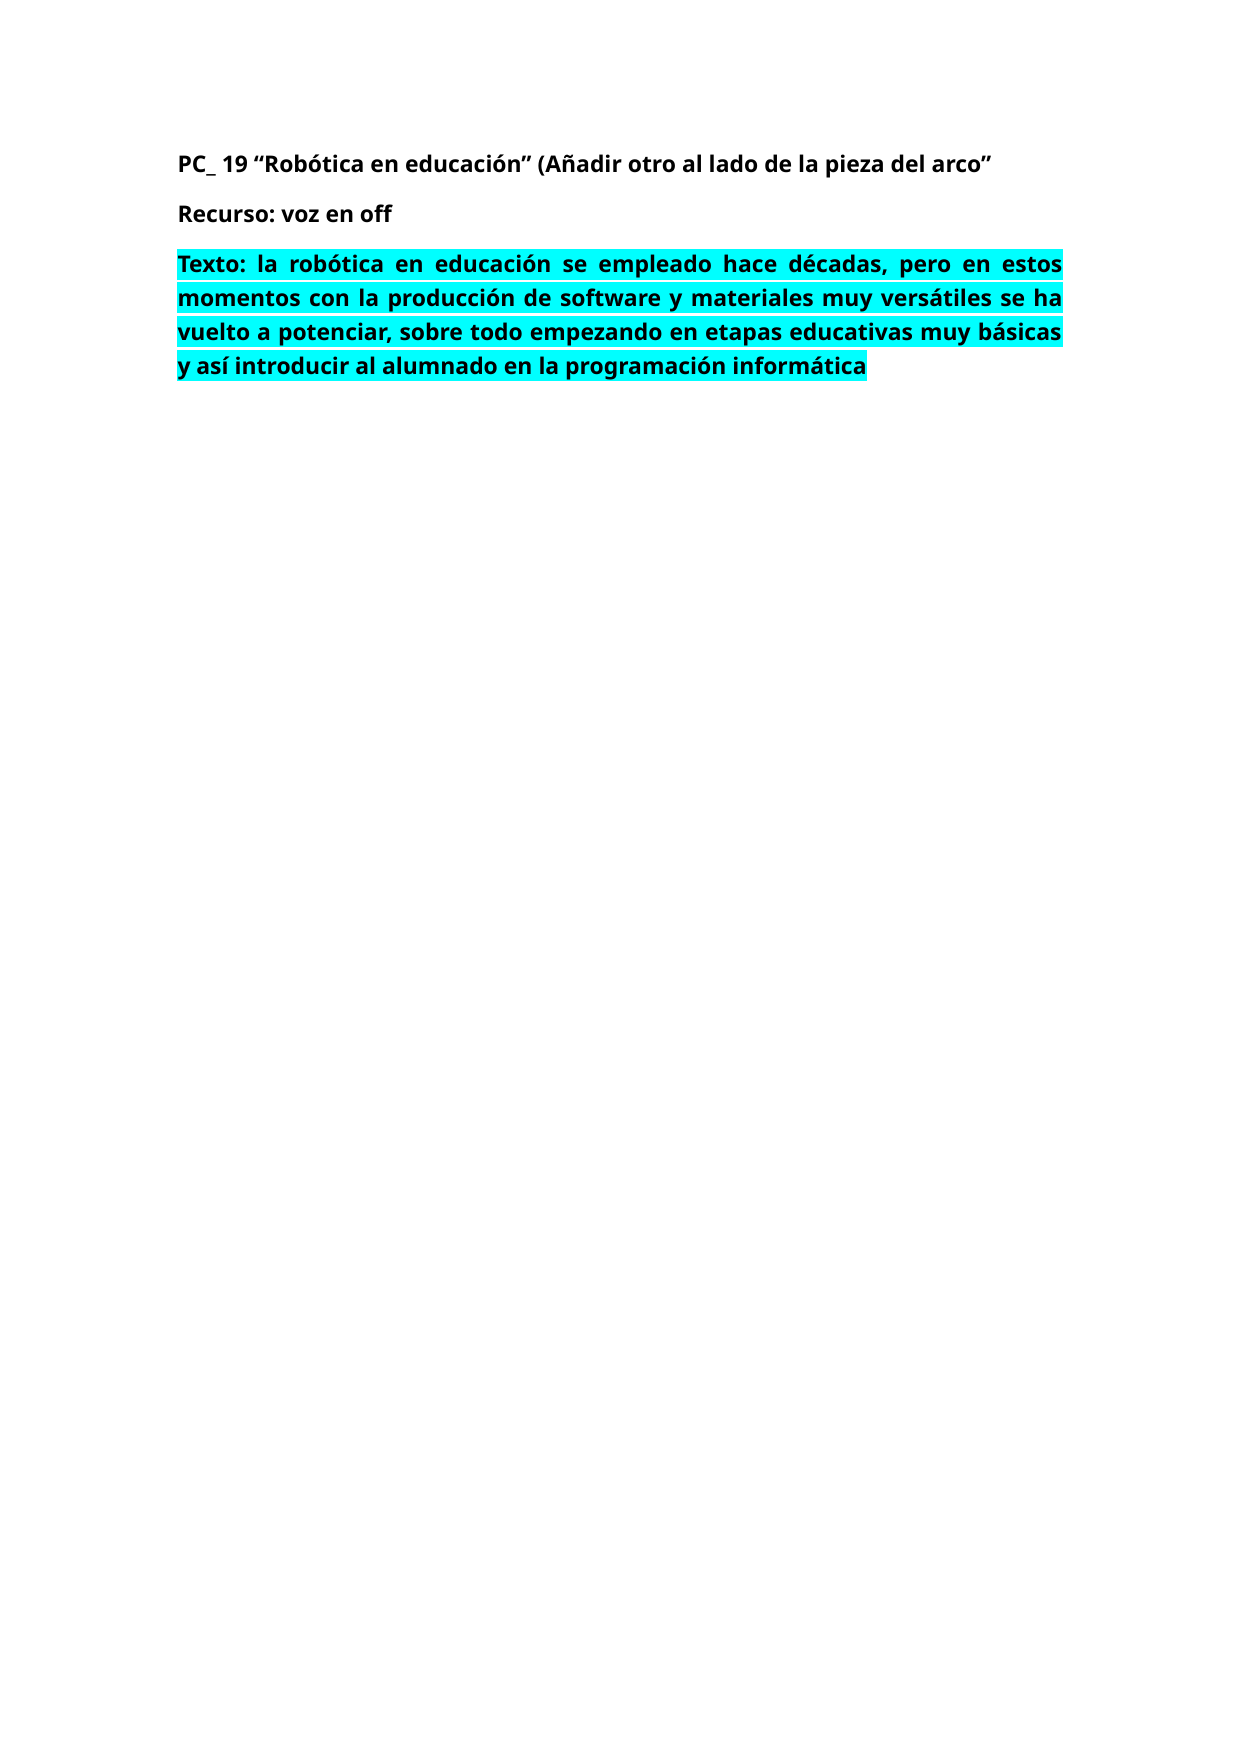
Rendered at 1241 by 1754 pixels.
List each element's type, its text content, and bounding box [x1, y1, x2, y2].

text PC_ 19 “Robótica en educación” (Añadir otro al lado de la pieza del arco” [177, 148, 1063, 179]
text Texto: la robótica en educación se empleado hace décadas, pero en estos momentos con la producción de software y materiales muy versátiles se ha vuelto a potenciar, sobre todo empezando en etapas educativas muy básicas y así introducir al alumnado en la programación informática [177, 347, 1063, 381]
text Recurso: voz en off [177, 198, 1063, 229]
